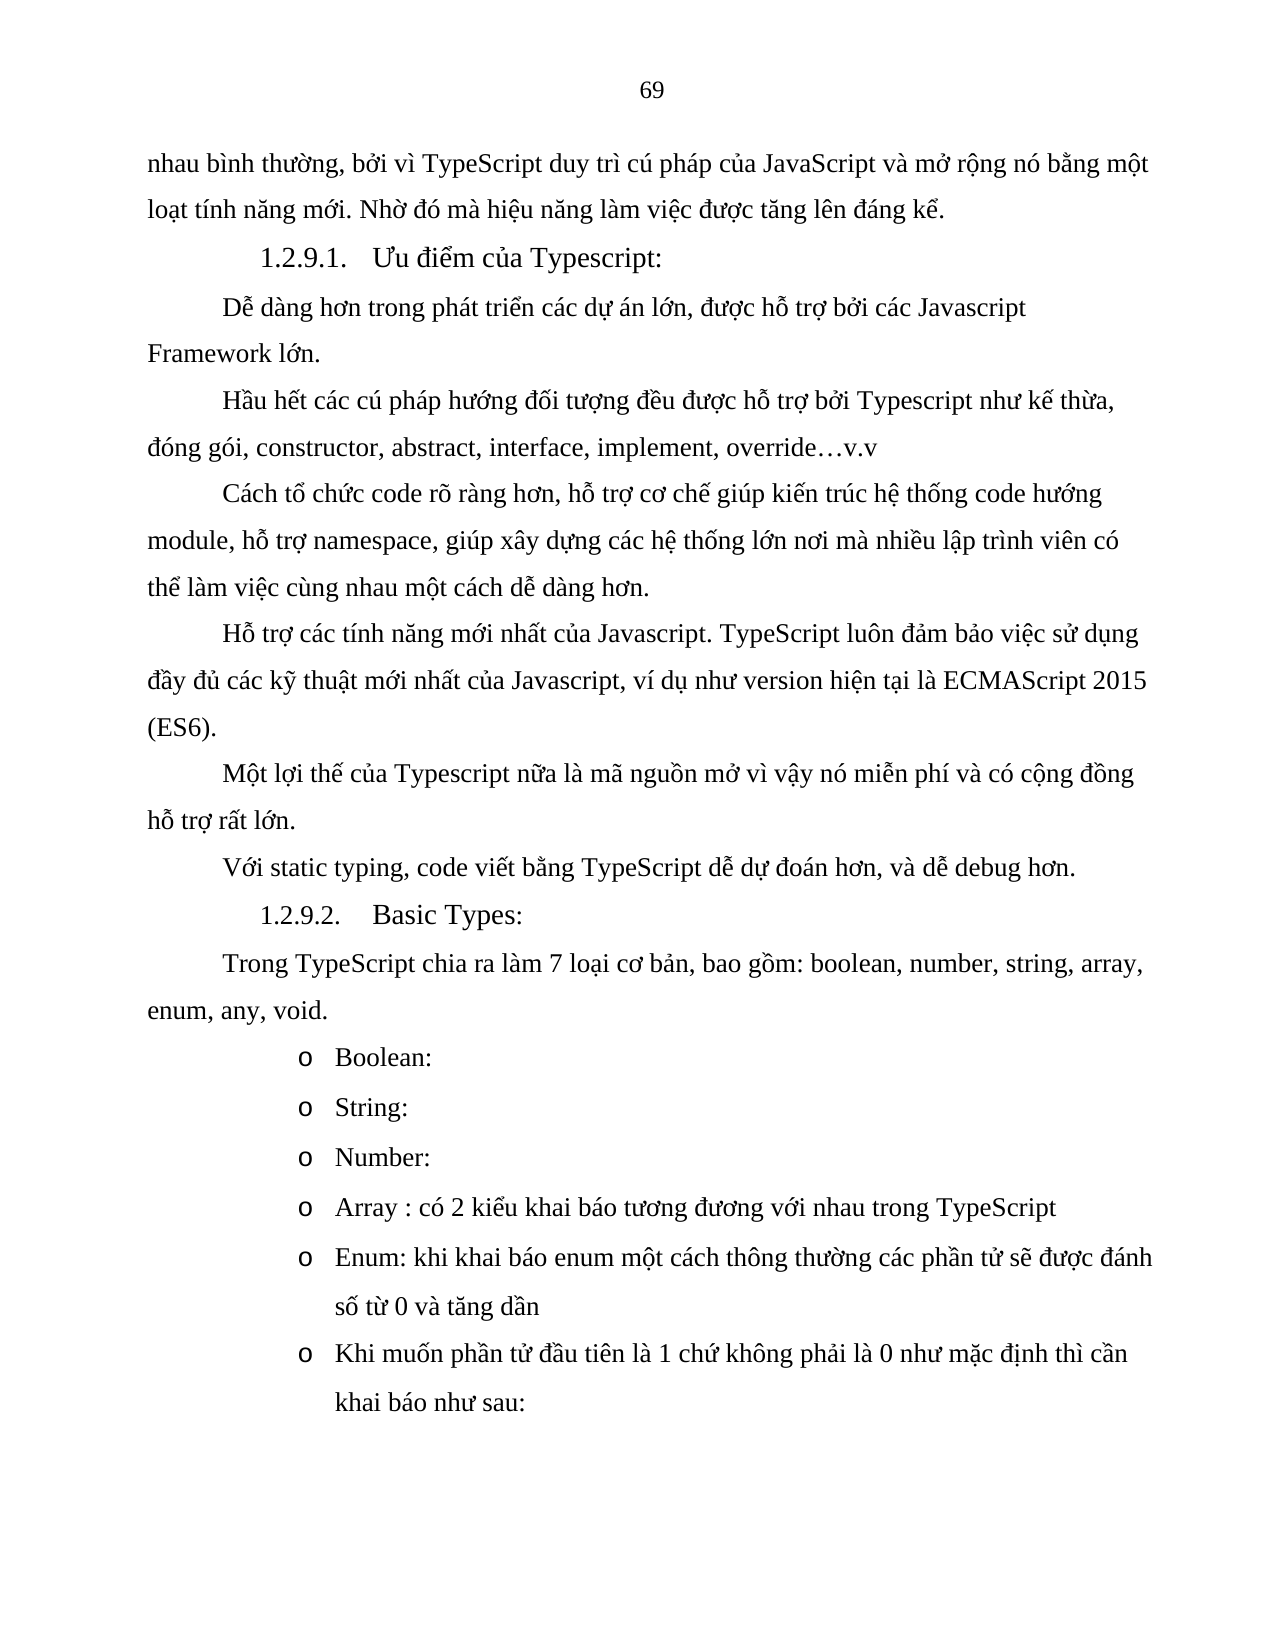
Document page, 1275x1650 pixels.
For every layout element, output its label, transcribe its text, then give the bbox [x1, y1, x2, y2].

list Boolean: [297, 1041, 1156, 1074]
text Cách tổ chức code rõ ràng hơn, hỗ trợ cơ chế giúp kiến trúc hệ thống code hướng module, hỗ trợ namespace, giúp xây dựng các hệ thống lớn nơi mà nhiều lập trình viên có thể làm việc cùng nhau một cách dễ dàng hơn. [147, 477, 1156, 602]
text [147, 147, 1156, 225]
list Enum: khi khai báo enum một cách thông thường các phần tử sẽ được đánh số từ 0 và tăng dần [297, 1241, 1156, 1321]
text Một lợi thế của Typescript nữa là mã nguồn mở vì vậy nó miễn phí và có cộng đồng hỗ trợ rất lớn. [147, 757, 1156, 835]
list Array : có 2 kiểu khai báo tương đương với nhau trong TypeScript [297, 1191, 1156, 1225]
list String: [297, 1091, 1156, 1124]
text Dễ dàng hơn trong phát triển các dự án lớn, được hỗ trợ bởi các Javascript Framework lớn. [147, 291, 1156, 368]
text Hầu hết các cú pháp hướng đối tượng đều được hỗ trợ bởi Typescript như kế thừa, đóng gói, constructor, abstract, interface, implement, override…v.v [147, 384, 1156, 462]
text Với static typing, code viết bằng TypeScript dễ dự đoán hơn, và dễ debug hơn. [147, 851, 1156, 882]
list Ưu điểm của Typescript: [259, 240, 1156, 274]
list Number: [297, 1141, 1156, 1174]
list Basic Types: [259, 897, 1156, 931]
list Khi muốn phần tử đầu tiên là 1 chứ không phải là 0 như mặc định thì cần khai báo như sau: [297, 1337, 1156, 1417]
text Hỗ trợ các tính năng mới nhất của Javascript. TypeScript luôn đảm bảo việc sử dụng đầy đủ các kỹ thuật mới nhất của Javascript, ví dụ như version hiện tại là ECMAScript 2015 (ES6). [147, 617, 1156, 742]
text Trong TypeScript chia ra làm 7 loại cơ bản, bao gồm: boolean, number, string, array, enum, any, void. [147, 948, 1156, 1025]
